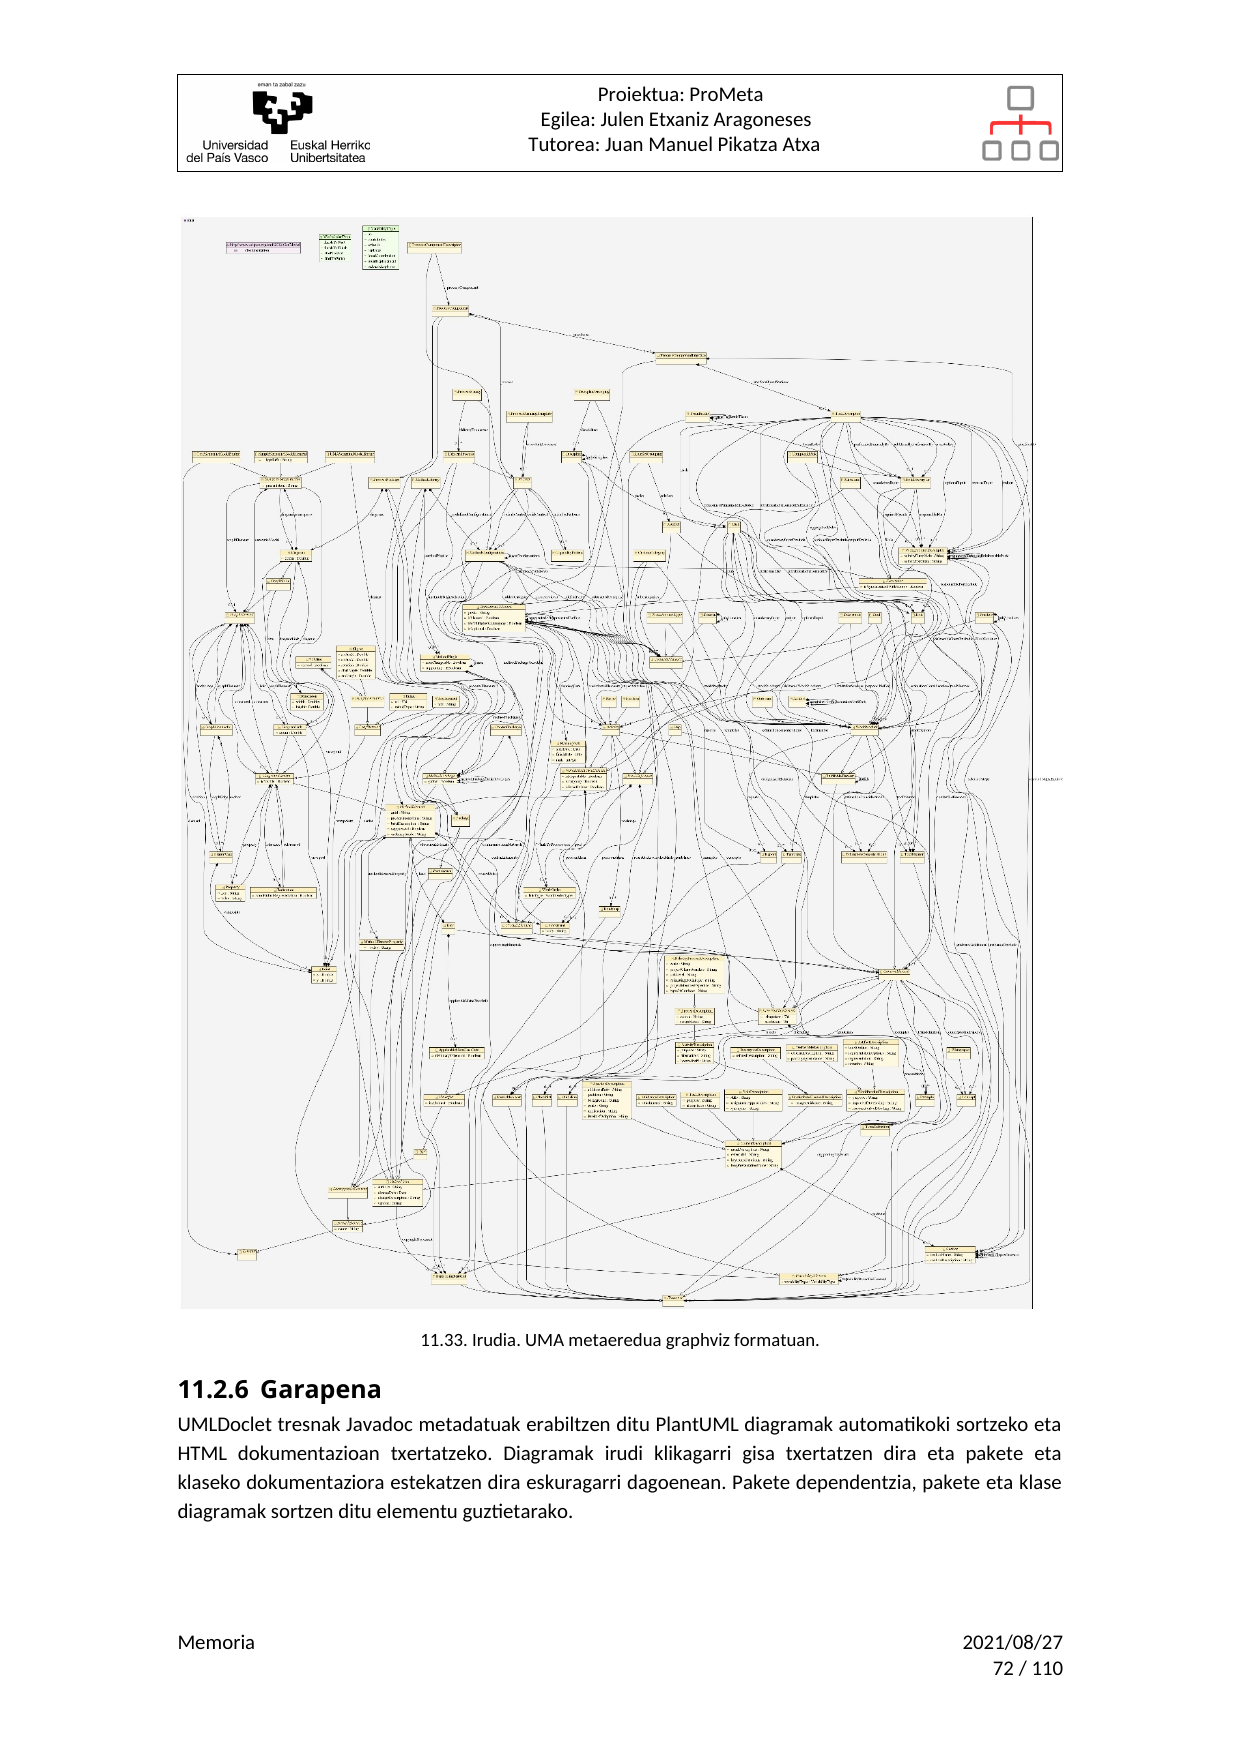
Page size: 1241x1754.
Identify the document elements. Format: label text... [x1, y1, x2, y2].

picture [182, 81, 370, 162]
picture [978, 80, 1060, 162]
text UMLDoclet tresnak Javadoc metadatuak erabiltzen ditu PlantUML diagramak automatikoki sortzeko eta HTML dokumentazioan txertatzeko. Diagramak irudi klikagarri gisa txertatzen dira eta pakete eta klaseko dokumentaziora estekatzen dira eskuragarri dagoenean. Pakete dependentzia, pakete eta klase diagramak sortzen ditu elementu guztietarako. [177, 1411, 1063, 1524]
subtitle Garapena [177, 1372, 1063, 1406]
picture [177, 213, 1063, 1312]
